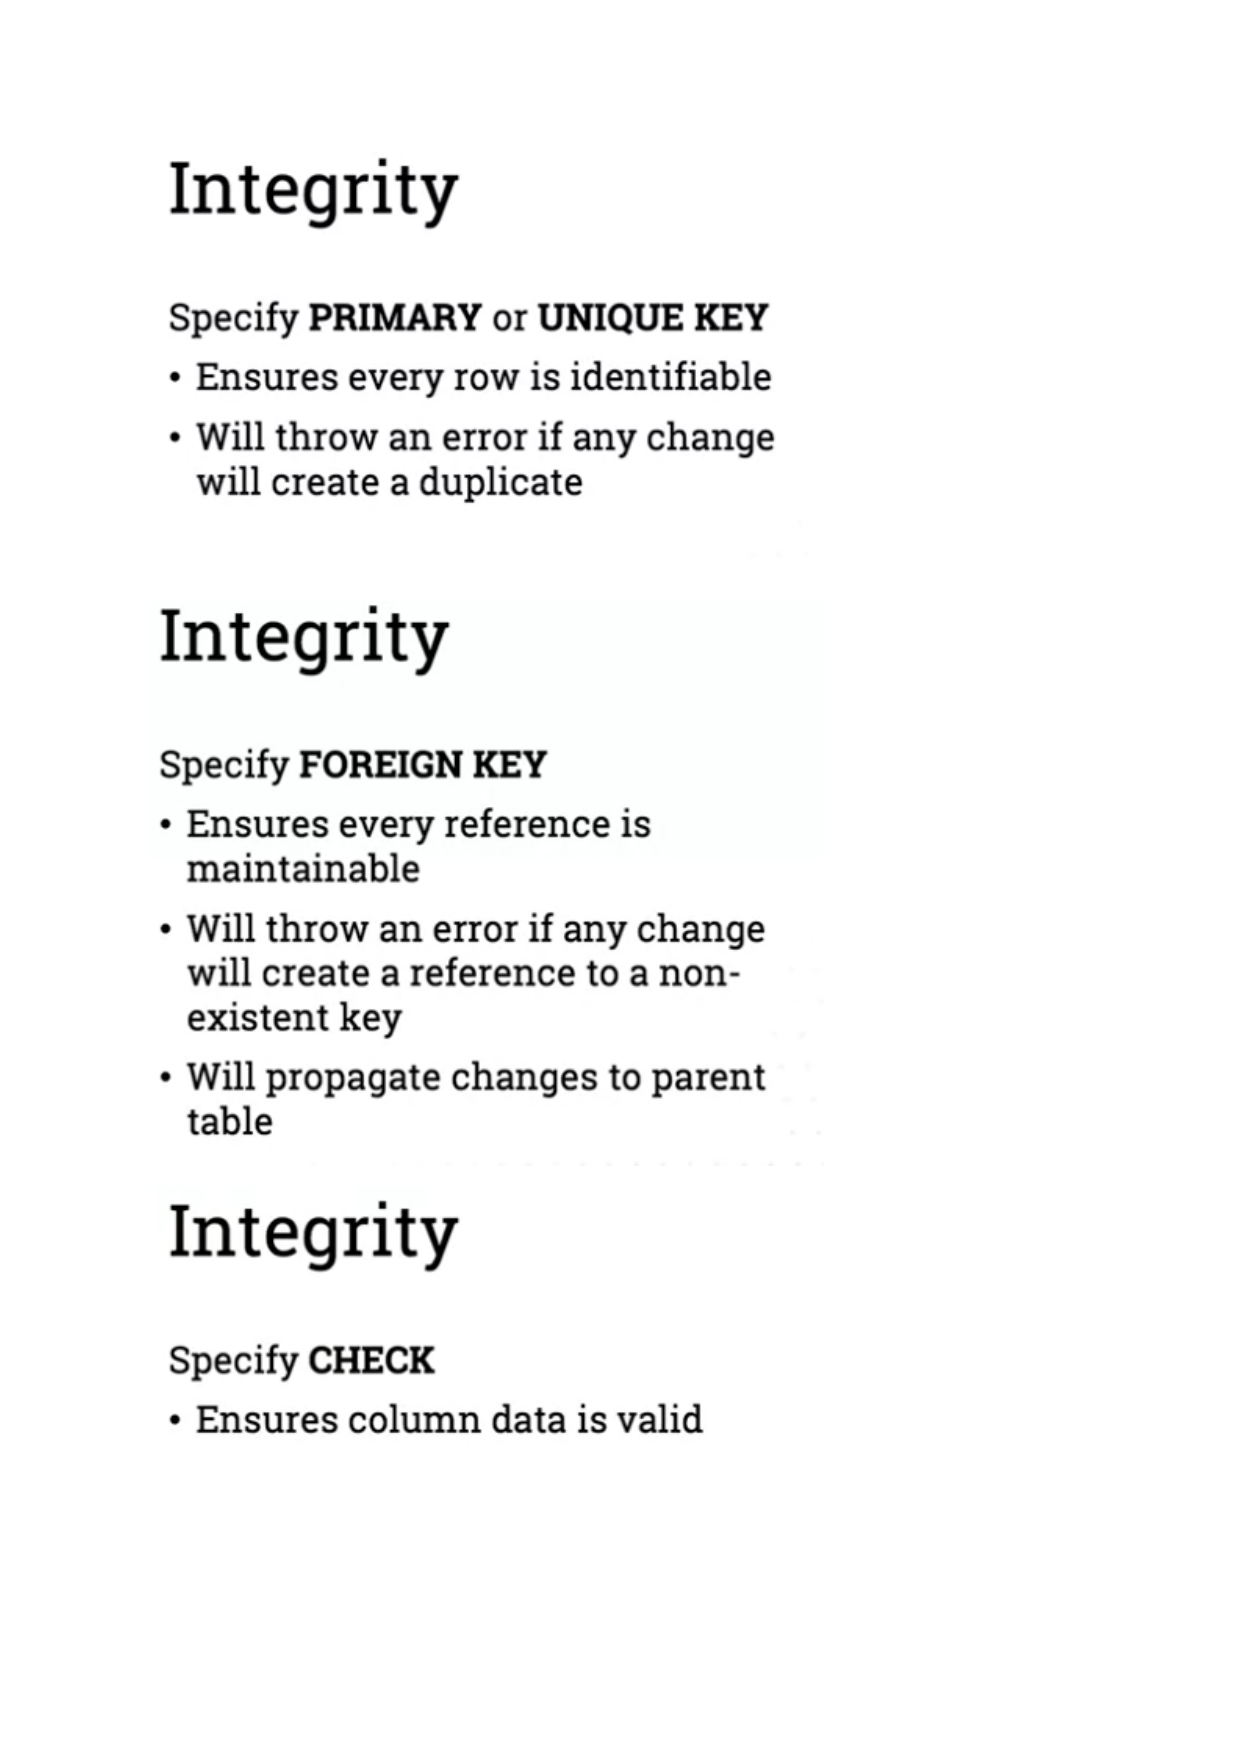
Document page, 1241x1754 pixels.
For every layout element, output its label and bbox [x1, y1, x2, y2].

picture [150, 1184, 799, 1549]
picture [150, 601, 824, 1166]
picture [150, 150, 818, 583]
